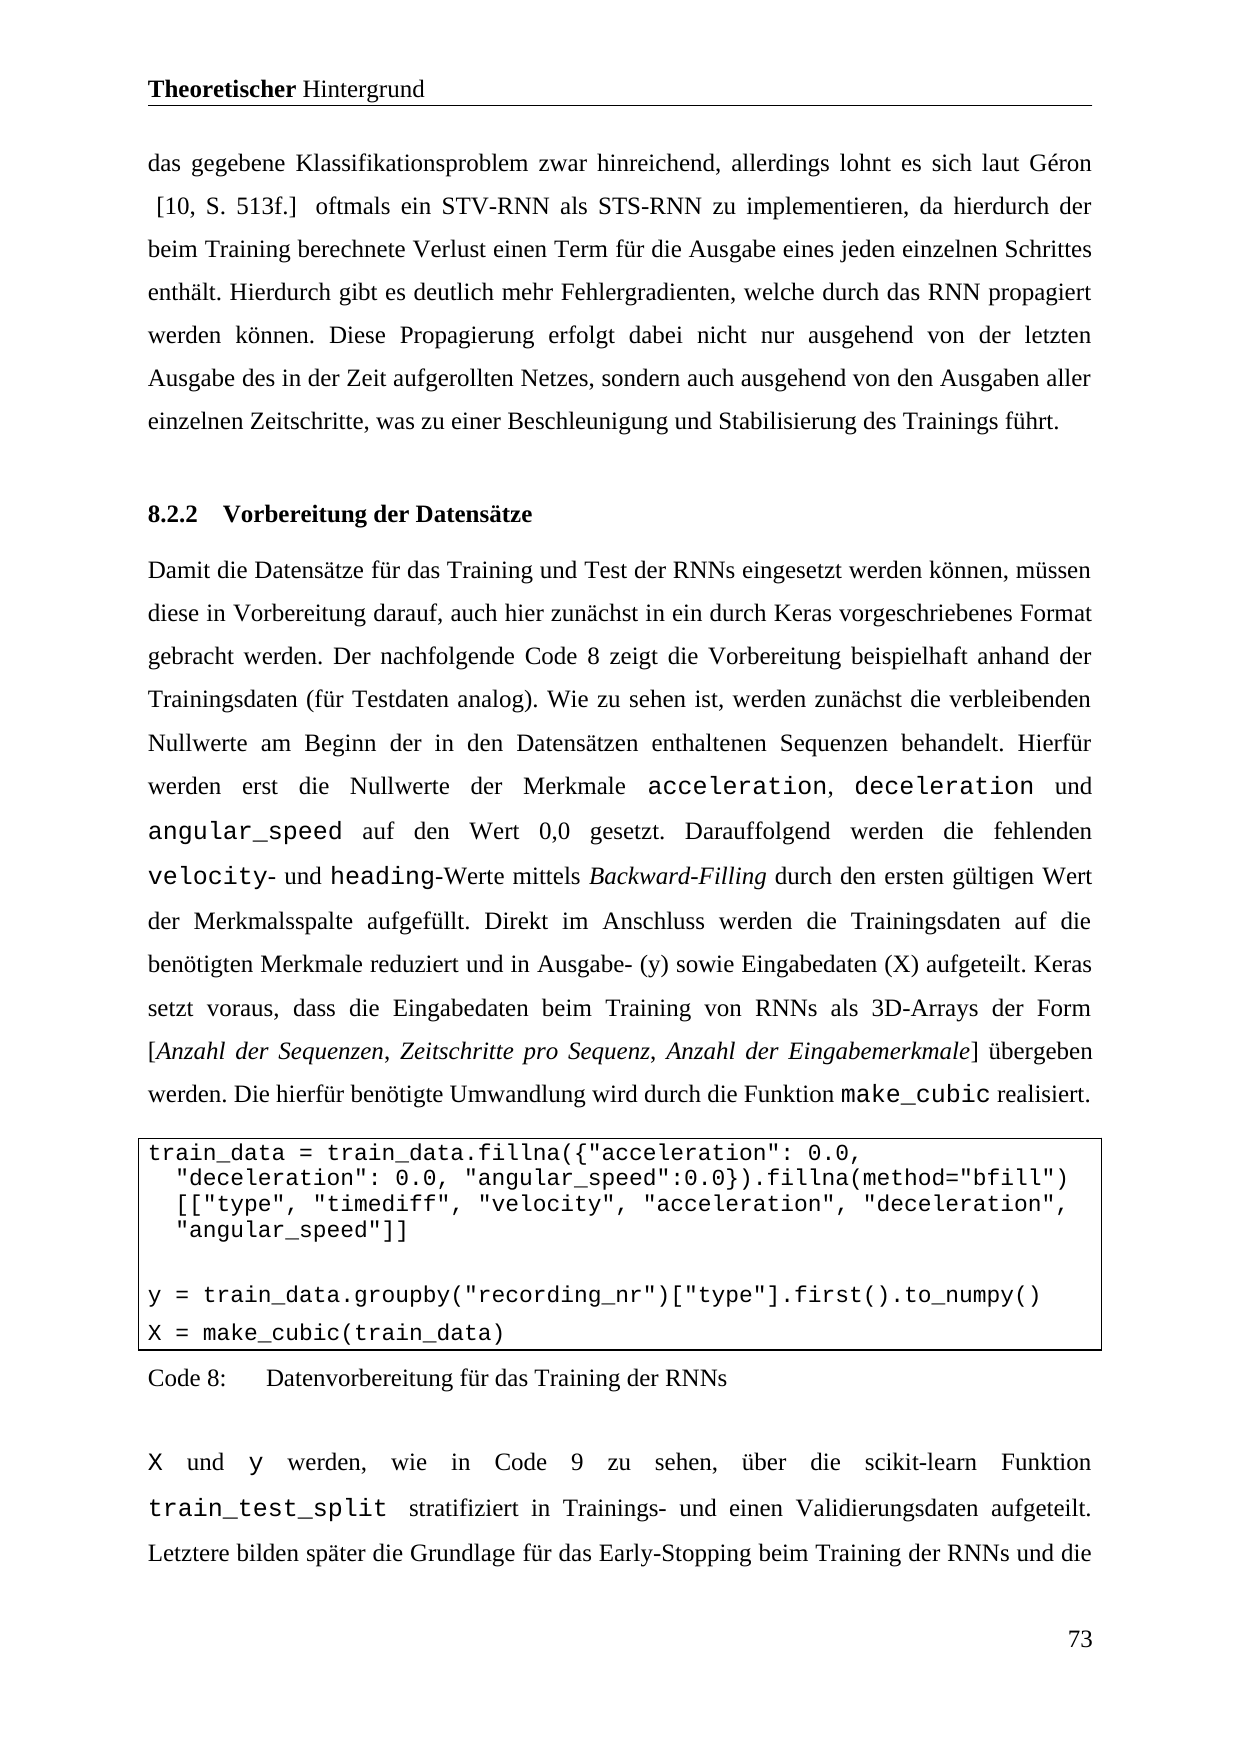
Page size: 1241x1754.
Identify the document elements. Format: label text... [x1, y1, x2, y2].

subtitle Vorbereitung der Datensätze [148, 499, 1092, 528]
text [148, 148, 1092, 435]
text "angular_speed"]] [148, 1219, 1092, 1244]
text train_data = train_data.fillna({"acceleration": 0.0, [139, 1139, 1101, 1167]
text Damit die Datensätze für das Training und Test der RNNs eingesetzt werden können, müssen diese in Vorbereitung darauf, auch hier zunächst in ein durch Keras vorgeschriebenes Format gebracht werden. Der nachfolgende Code 8 zeigt die Vorbereitung beispielhaft anhand der Trainingsdaten (für Testdaten analog). Wie zu sehen ist, werden zunächst die verbleibenden Nullwerte am Beginn der in den Datensätzen enthaltenen Sequenzen behandelt. Hierfür werden erst die Nullwerte der Merkmale acceleration, deceleration und angular_speed auf den Wert 0,0 gesetzt. Darauffolgend werden die fehlenden velocity- und heading-Werte mittels Backward-Filling durch den ersten gültigen Wert der Merkmalsspalte aufgefüllt. Direkt im Anschluss werden die Trainingsdaten auf die benötigten Merkmale reduziert und in Ausgabe- (y) sowie Eingabedaten (X) aufgeteilt. Keras setzt voraus, dass die Eingabedaten beim Training von RNNs als 3D-Arrays der Form [Anzahl der Sequenzen, Zeitschritte pro Sequenz, Anzahl der Eingabemerkmale] übergeben werden. Die hierfür benötigte Umwandlung wird durch die Funktion make_cubic realisiert. [148, 555, 1092, 1110]
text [148, 1447, 1092, 1567]
text X = make_cubic(train_data) [139, 1318, 1101, 1349]
text "deceleration": 0.0, "angular_speed":0.0}).fillna(method="bfill") [148, 1167, 1092, 1193]
text y = train_data.groupby("recording_nr")["type"].first().to_numpy() [139, 1280, 1101, 1309]
text [["type", "timediff", "velocity", "acceleration", "deceleration", [148, 1193, 1092, 1219]
